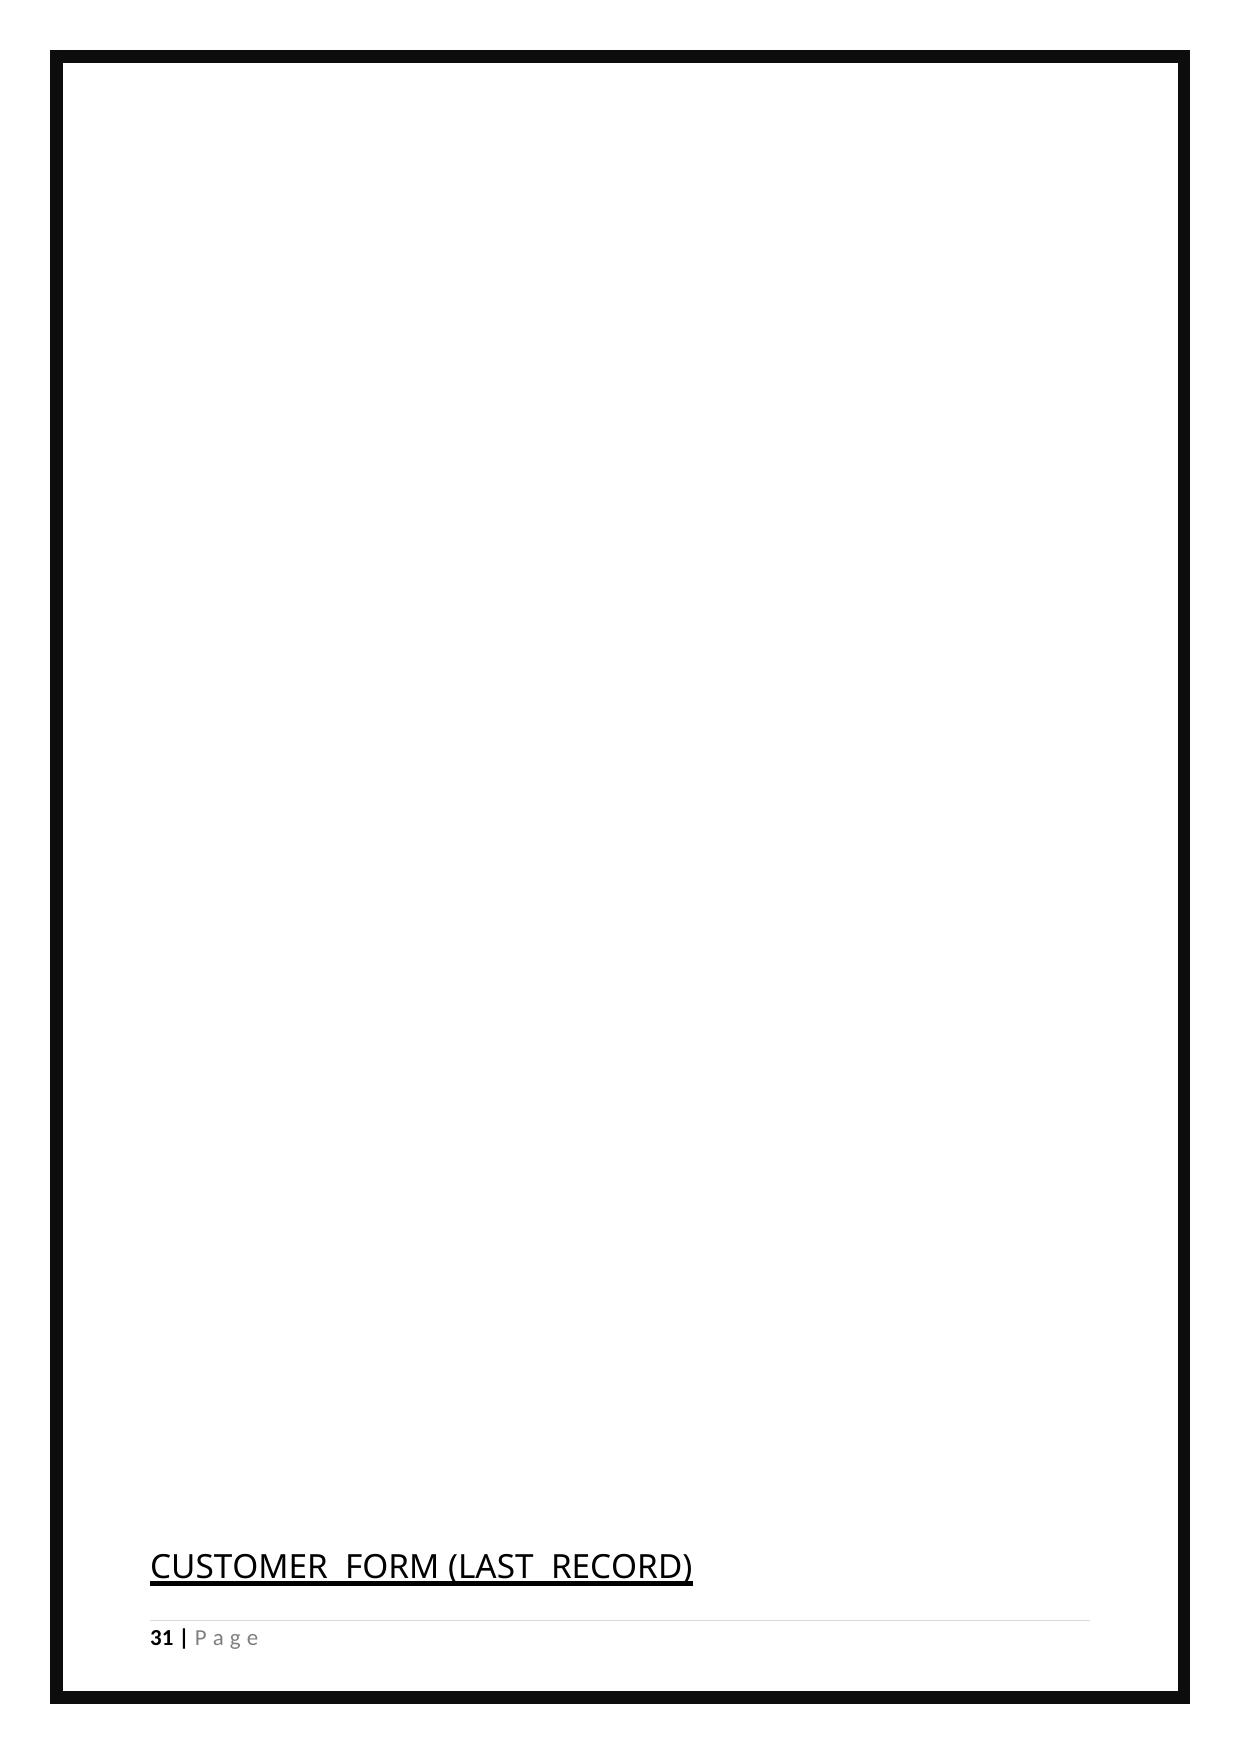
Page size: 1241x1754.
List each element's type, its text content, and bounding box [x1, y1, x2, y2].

text CUSTOMER FORM (LAST RECORD) [150, 1542, 1090, 1588]
